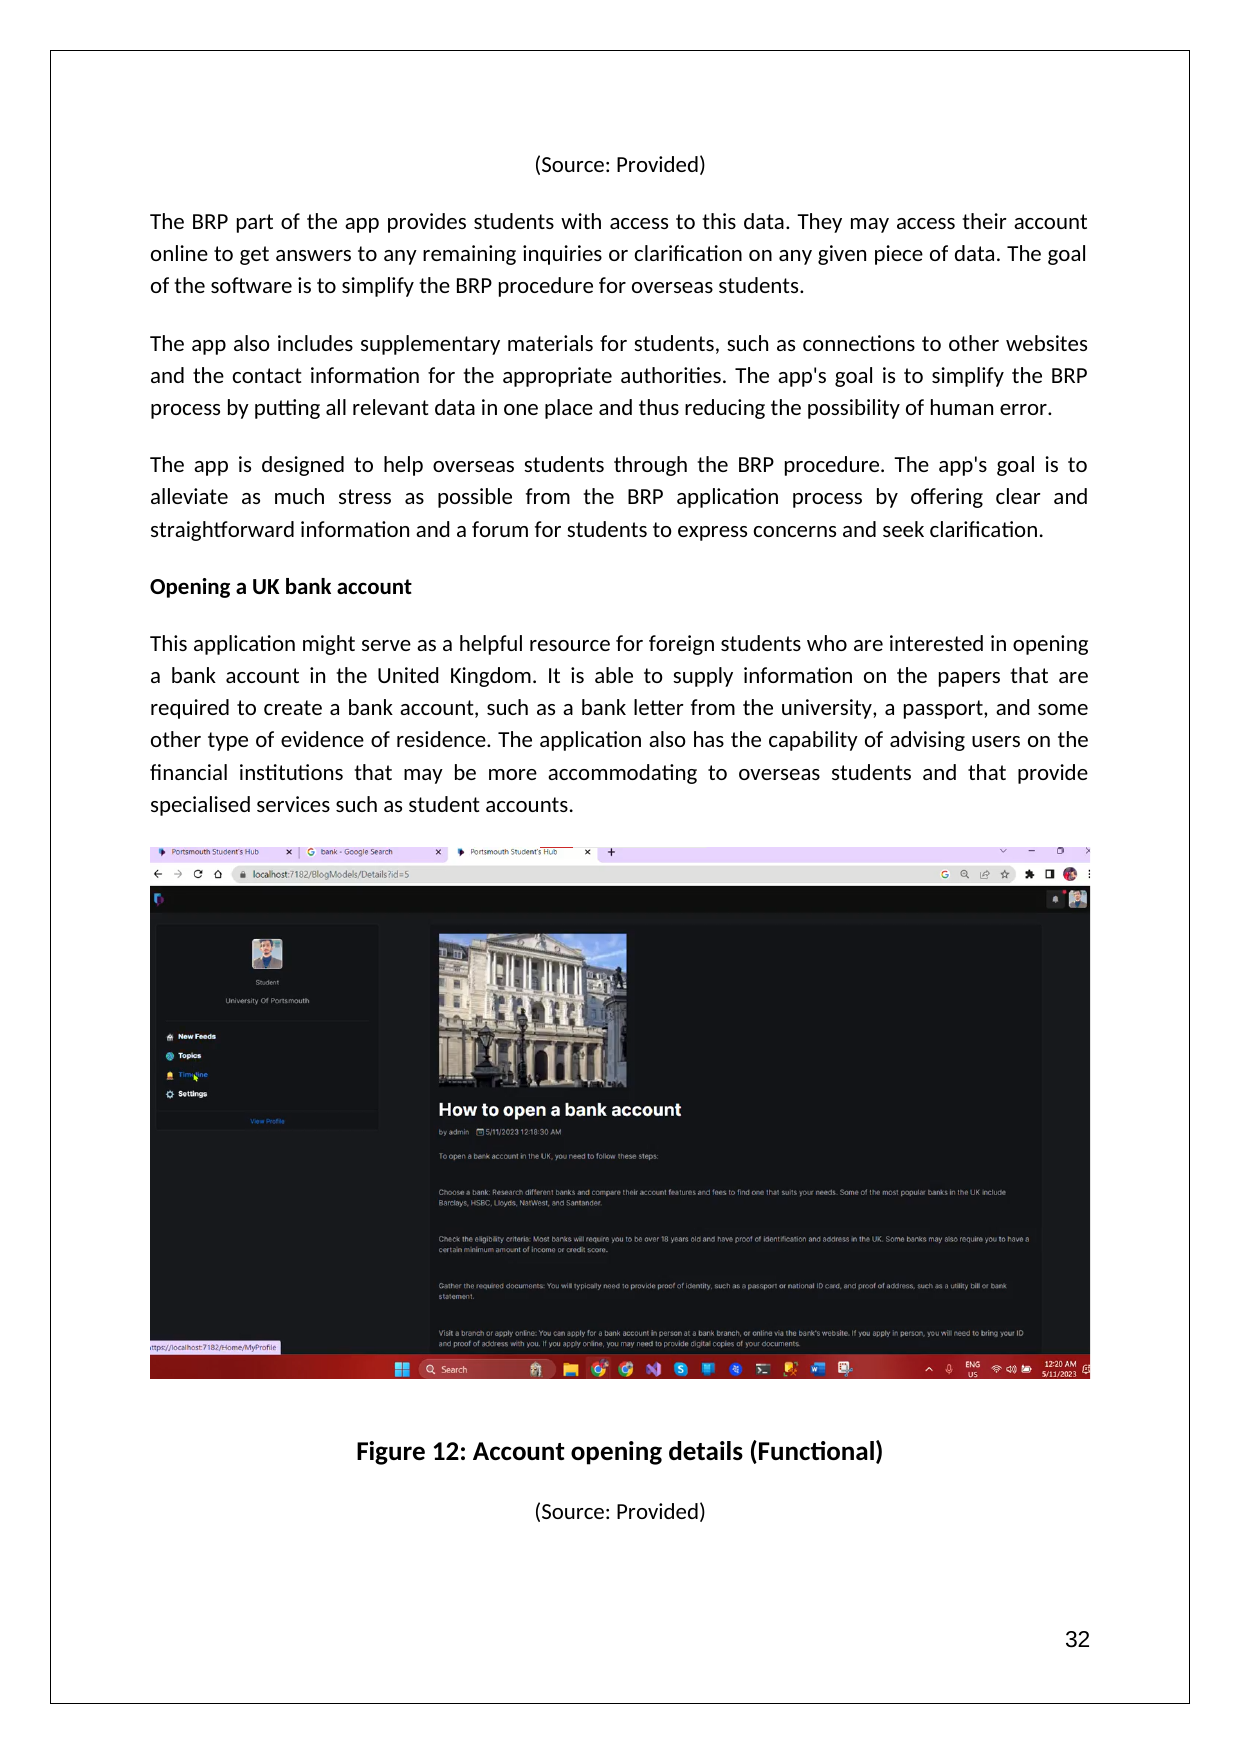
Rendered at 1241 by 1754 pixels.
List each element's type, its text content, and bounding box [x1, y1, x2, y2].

text (Source: Provided) [150, 1497, 1090, 1525]
text (Source: Provided) [150, 150, 1090, 178]
subtitle Figure 12: Account opening details (Functional) [150, 1434, 1090, 1467]
text The BRP part of the app provides students with access to this data. They may access their account online to get answers to any remaining inquiries or clarification on any given piece of data. The goal of the software is to simplify the BRP procedure for overseas students. [150, 207, 1090, 299]
text Opening a UK bank account [150, 572, 1090, 600]
picture [150, 847, 1091, 1379]
text The app is designed to help overseas students through the BRP procedure. The app's goal is to alleviate as much stress as possible from the BRP application process by offering clear and straightforward information and a forum for students to express concerns and seek clarification. [150, 450, 1090, 543]
text The app also includes supplementary materials for students, such as connections to other websites and the contact information for the appropriate authorities. The app's goal is to simplify the BRP process by putting all relevant data in one place and thus reducing the possibility of human error. [150, 329, 1090, 421]
text This application might serve as a helpful resource for foreign students who are interested in opening a bank account in the United Kingdom. It is able to supply information on the papers that are required to create a bank account, such as a bank letter from the university, a passport, and some other type of evidence of residence. The application also has the capability of advising users on the financial institutions that may be more accommodating to overseas students and that provide specialised services such as student accounts. [150, 629, 1090, 818]
